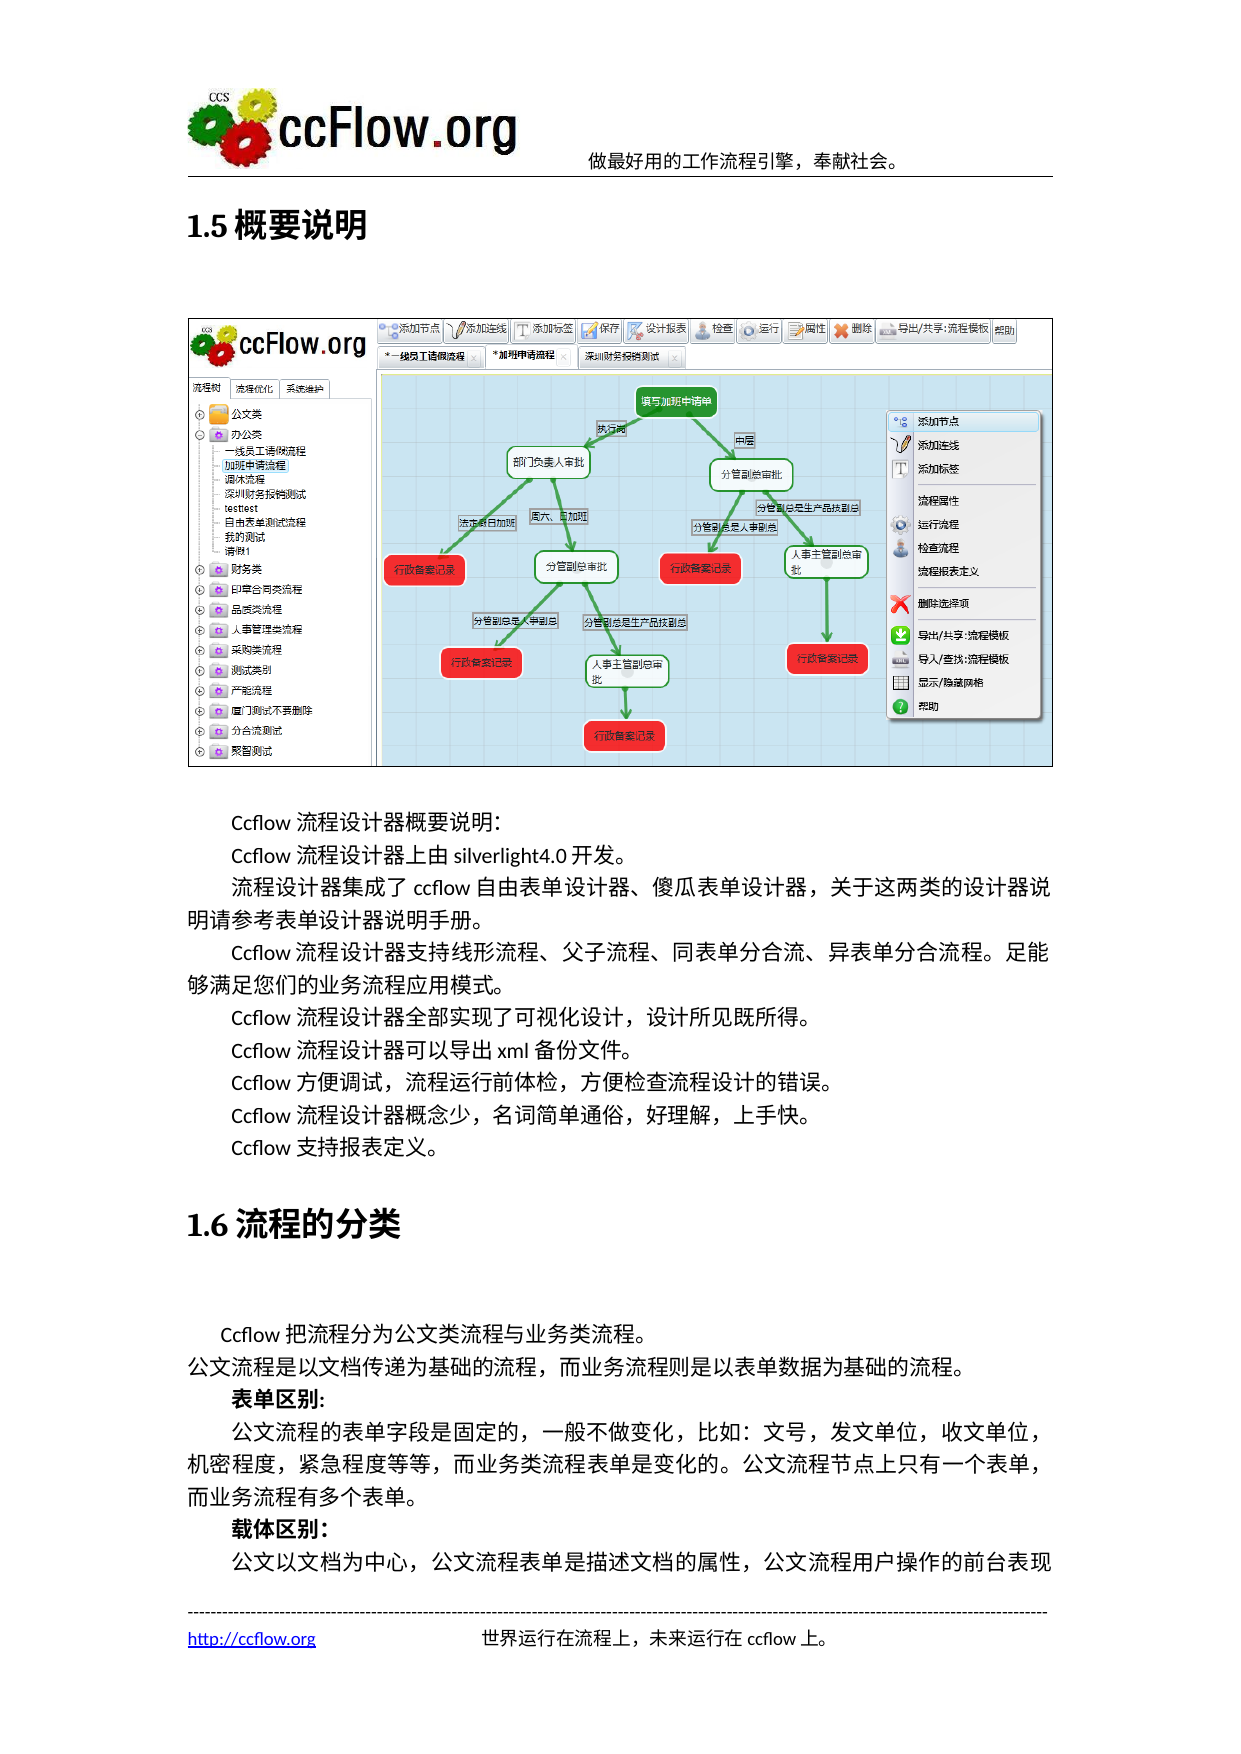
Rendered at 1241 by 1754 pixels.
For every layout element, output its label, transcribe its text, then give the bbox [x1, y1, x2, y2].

text 载体区别： [187, 1512, 1053, 1544]
text 流程设计器集成了ccflow自由表单设计器、傻瓜表单设计器，关于这两类的设计器说明请参考表单设计器说明手册。 [187, 870, 1053, 935]
text 公文以文档为中心，公文流程表单是描述文档的属性，公文流程用户操作的前台表现形式以word 为处理工作的载体，采用了vsto技术，处理文件流转。 [187, 1544, 1053, 1577]
text Ccflow 流程设计器上由silverlight4.0开发。 [187, 837, 1053, 870]
list Ccflow 流程设计器概要说明： [187, 805, 1053, 837]
picture [187, 88, 521, 169]
text Ccflow 支持报表定义。 [187, 1130, 1053, 1162]
picture [189, 319, 1052, 766]
text Ccflow流程设计器支持线形流程、父子流程、同表单分合流、异表单分合流程。足能够满足您们的业务流程应用模式。 [187, 935, 1053, 1000]
text Ccflow 流程设计器可以导出xml 备份文件。 [187, 1032, 1053, 1065]
text Ccflow 流程设计器概念少，名词简单通俗，好理解，上手快。 [187, 1097, 1053, 1130]
text 公文流程是以文档传递为基础的流程，而业务流程则是以表单数据为基础的流程。 [187, 1349, 1053, 1382]
text Ccflow 方便调试，流程运行前体检，方便检查流程设计的错误。 [187, 1065, 1053, 1097]
text Ccflow 把流程分为公文类流程与业务类流程。 [187, 1317, 1053, 1349]
text 公文流程的表单字段是固定的，一般不做变化，比如：文号，发文单位，收文单位，机密程度，紧急程度等等，而业务类流程表单是变化的。公文流程节点上只有一个表单，而业务流程有多个表单。 [187, 1414, 1053, 1512]
text 表单区别: [187, 1382, 1053, 1414]
text Ccflow 流程设计器全部实现了可视化设计，设计所见既所得。 [187, 1000, 1053, 1032]
subtitle 1.6流程的分类 [187, 1189, 1053, 1254]
subtitle 1.5概要说明 [187, 190, 1053, 255]
